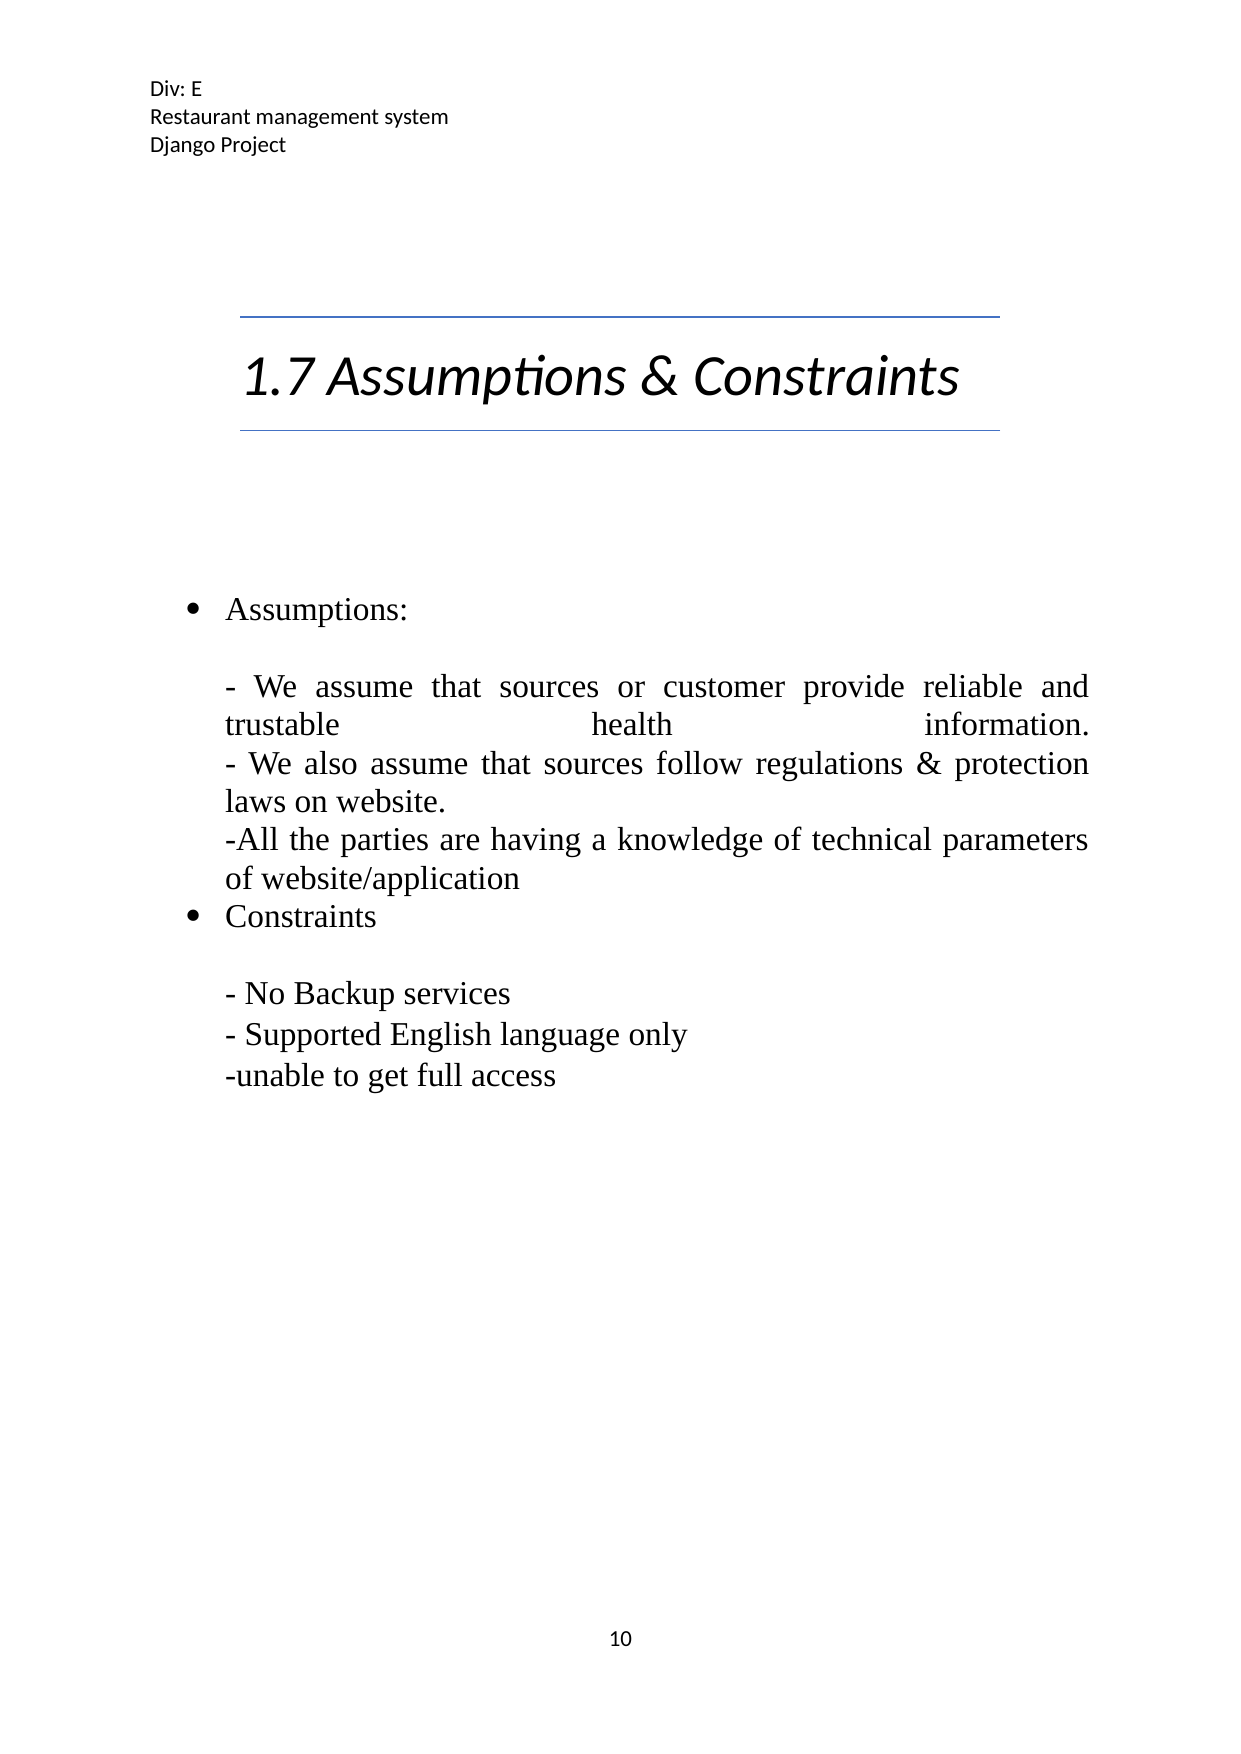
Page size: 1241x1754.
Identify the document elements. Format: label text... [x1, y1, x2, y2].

text - Supported English language only [225, 1014, 1090, 1053]
list Assumptions: - We assume that sources or customer provide reliable and trustable health information. - We also assume that sources follow regulations & protection laws on website. [187, 589, 1090, 819]
text 1.7 Assumptions & Constraints [240, 318, 1000, 430]
text -unable to get full access [225, 1056, 1090, 1094]
list -All the parties are having a knowledge of technical parameters of website/application [225, 819, 1090, 896]
list Constraints [187, 896, 1090, 934]
text - No Backup services [225, 973, 1090, 1011]
